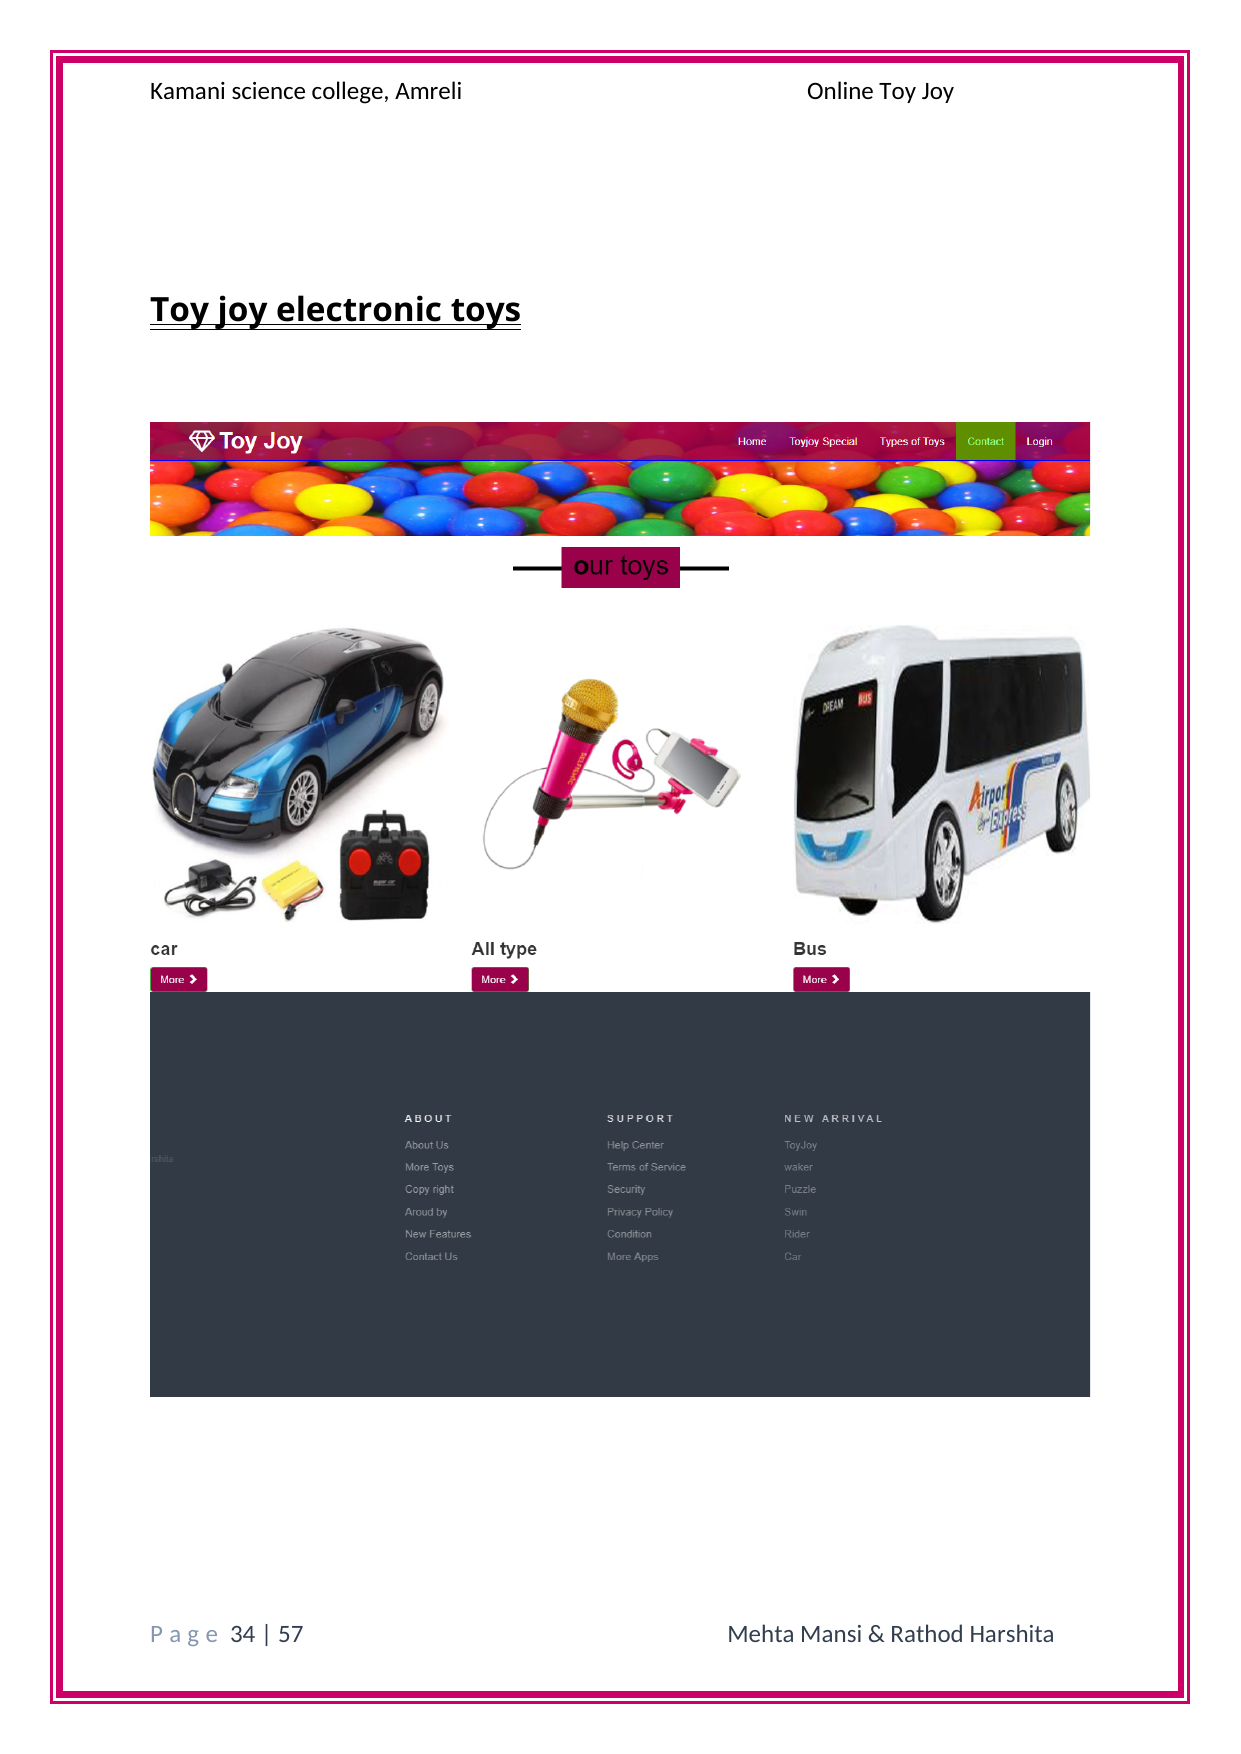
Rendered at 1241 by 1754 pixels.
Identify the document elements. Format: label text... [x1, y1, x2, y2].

text Toy joy electronic toys [150, 286, 1090, 332]
picture [150, 422, 1091, 1397]
